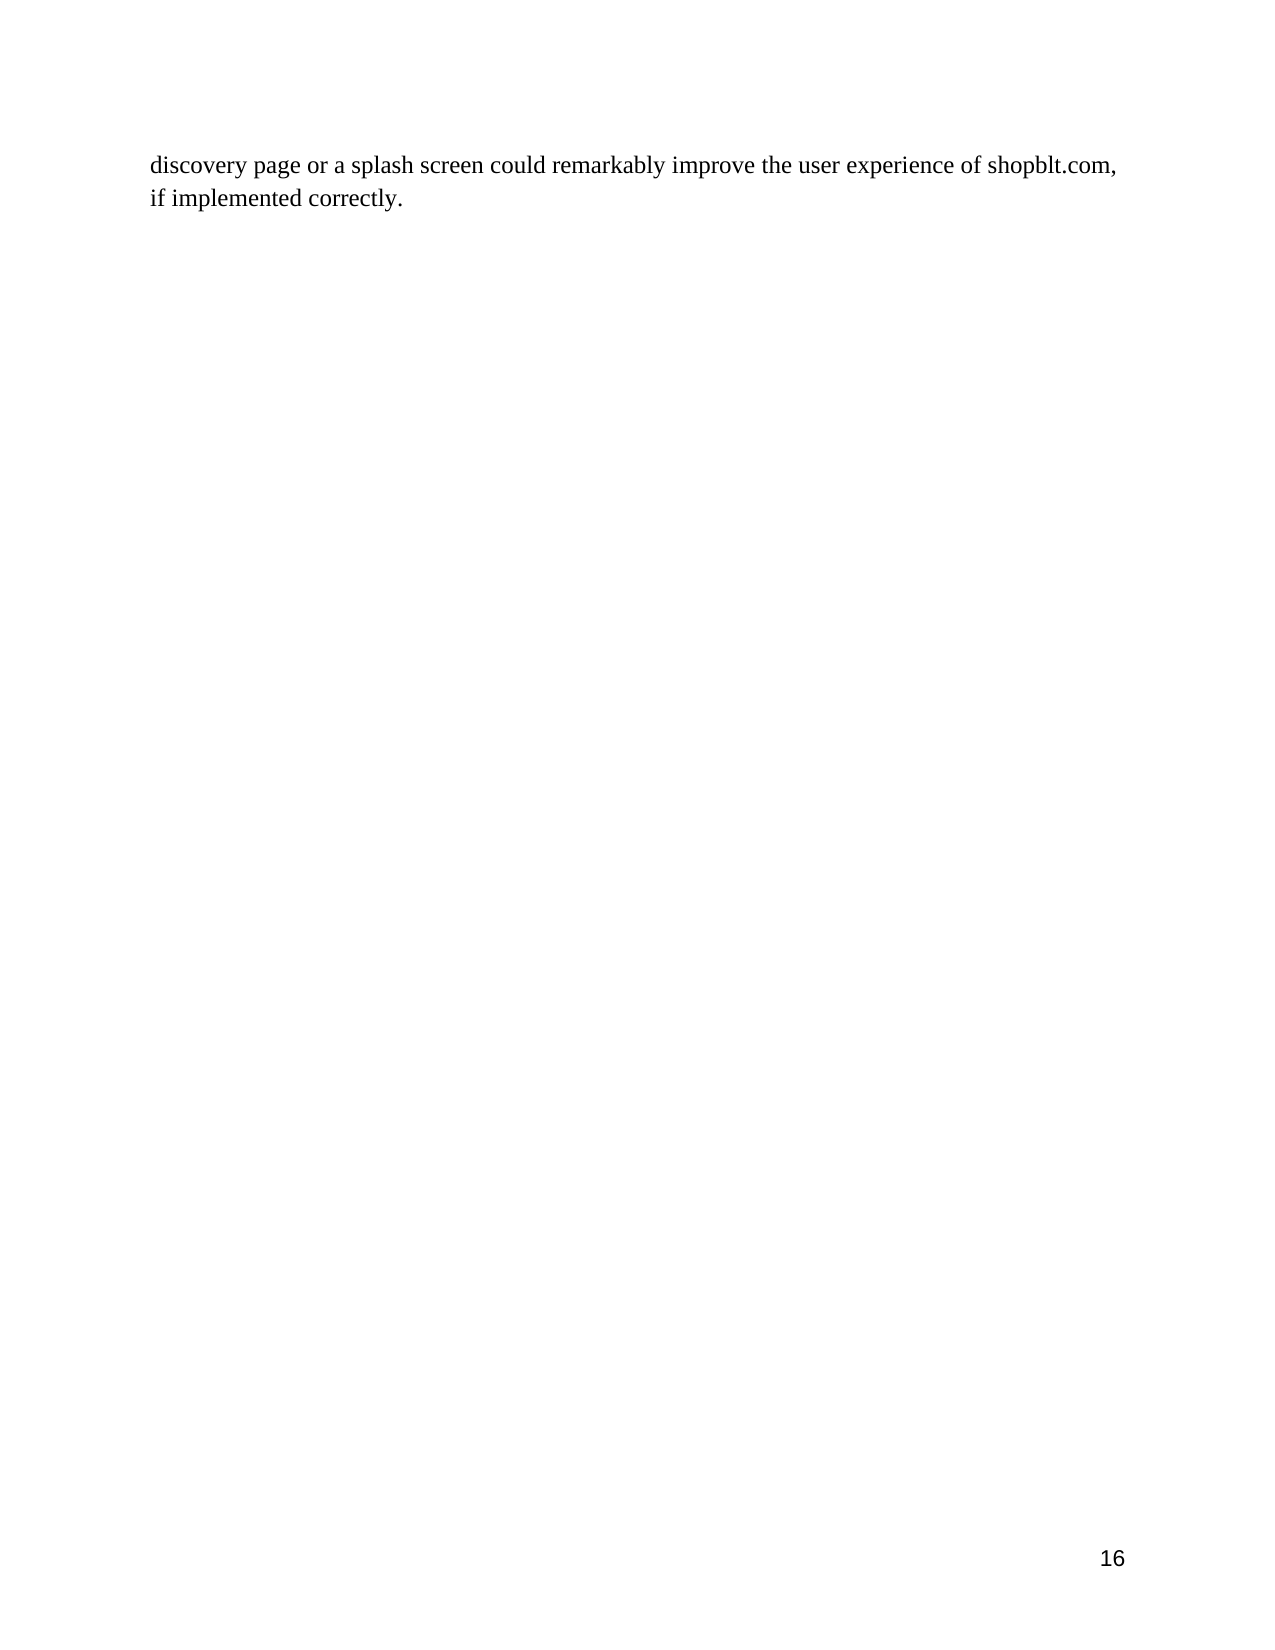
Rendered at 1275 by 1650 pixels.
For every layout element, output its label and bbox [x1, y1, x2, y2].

text [150, 150, 1125, 212]
